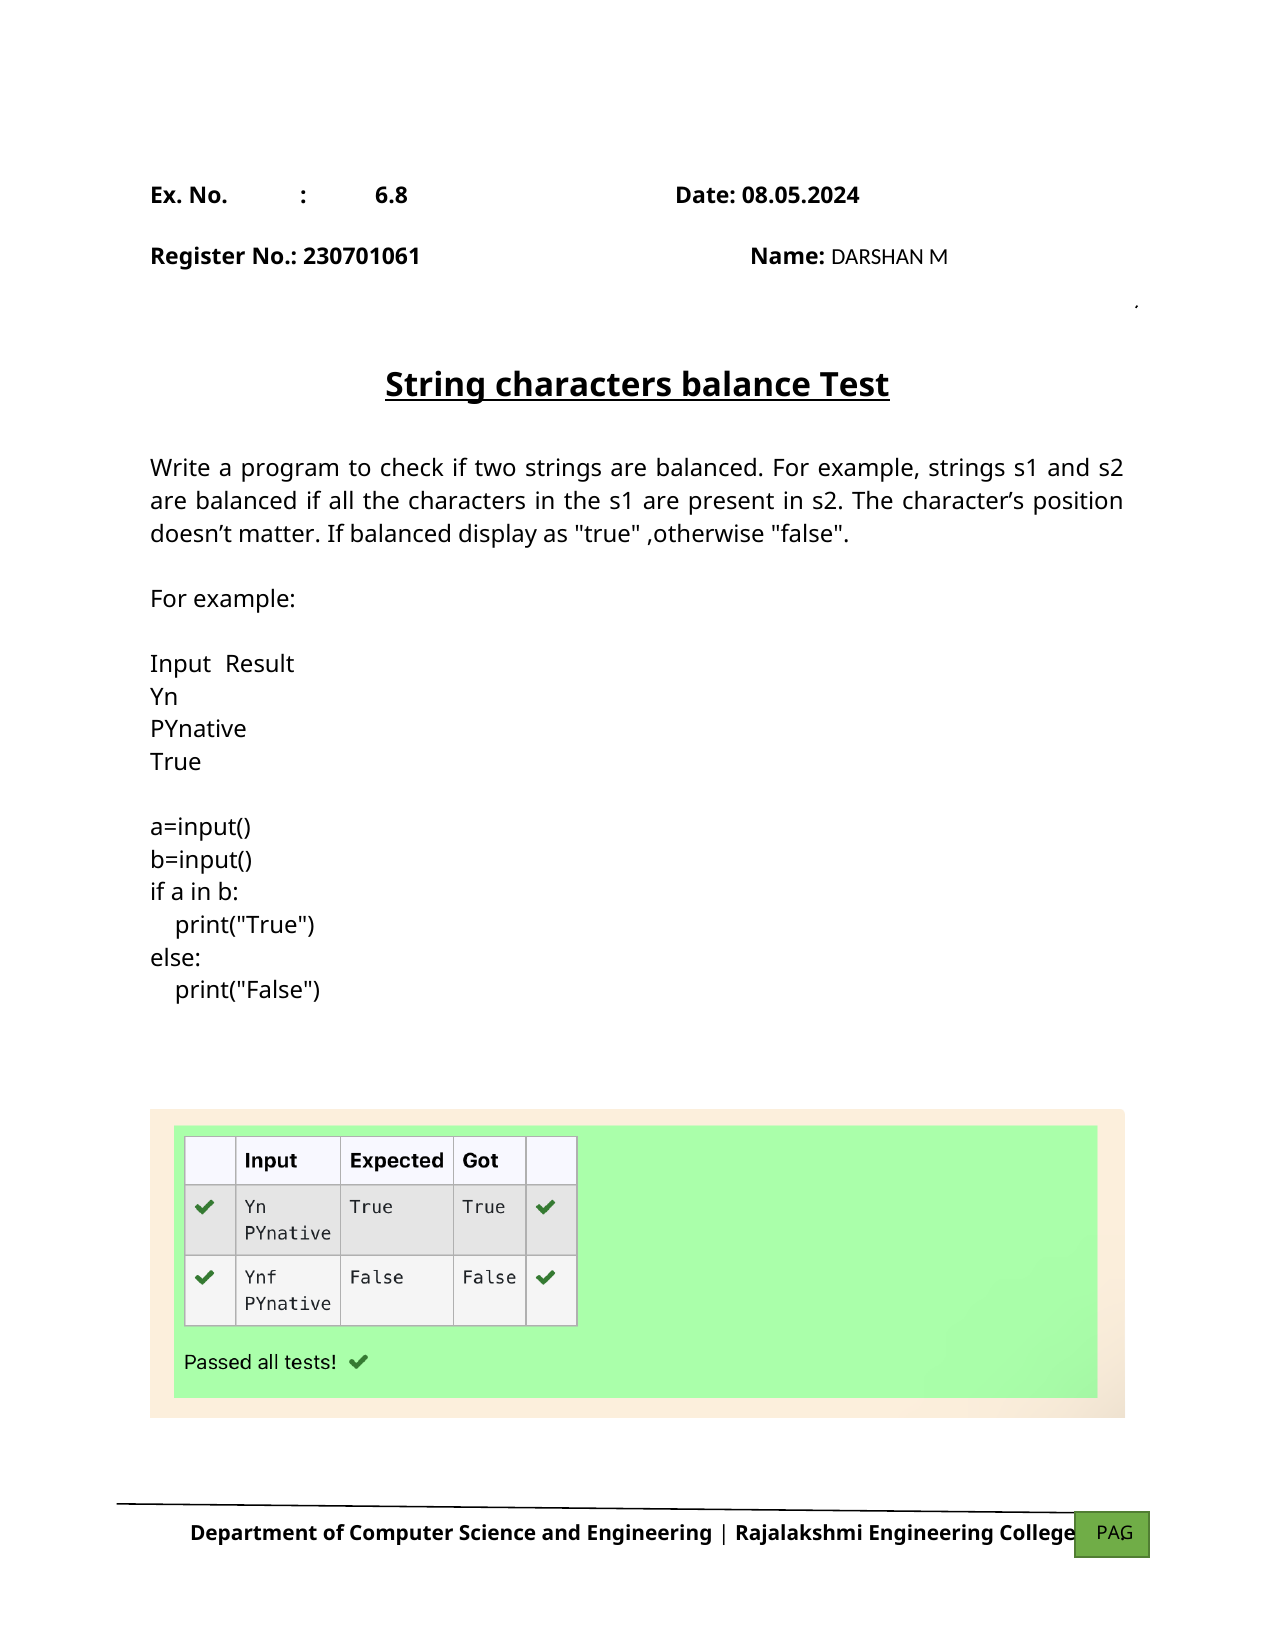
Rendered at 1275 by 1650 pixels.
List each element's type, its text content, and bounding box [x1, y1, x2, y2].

text String characters balance Test [150, 360, 1125, 406]
text b=input() [150, 842, 1125, 875]
text For example: [150, 582, 1125, 614]
text Register No.: 230701061 Name: DARSHAN M [150, 239, 1125, 271]
text PYnative [150, 712, 1125, 745]
text print("True") [150, 908, 1125, 940]
text Input Result [150, 647, 1125, 679]
text if a in b: [150, 875, 1125, 908]
text print("False") [150, 973, 1125, 1006]
text True [150, 745, 1125, 777]
picture [150, 1103, 1125, 1418]
text Ex. No. : 6.8 Date: 08.05.2024 [150, 179, 1125, 210]
text Yn [150, 679, 1125, 712]
text else: [150, 940, 1125, 973]
text Write a program to check if two strings are balanced. For example, strings s1 and s2 are balanced if all the characters in the s1 are present in s2. The character’s position doesn’t matter. If balanced display as "true" ,otherwise "false". [150, 451, 1125, 549]
text a=input() [150, 810, 1125, 842]
